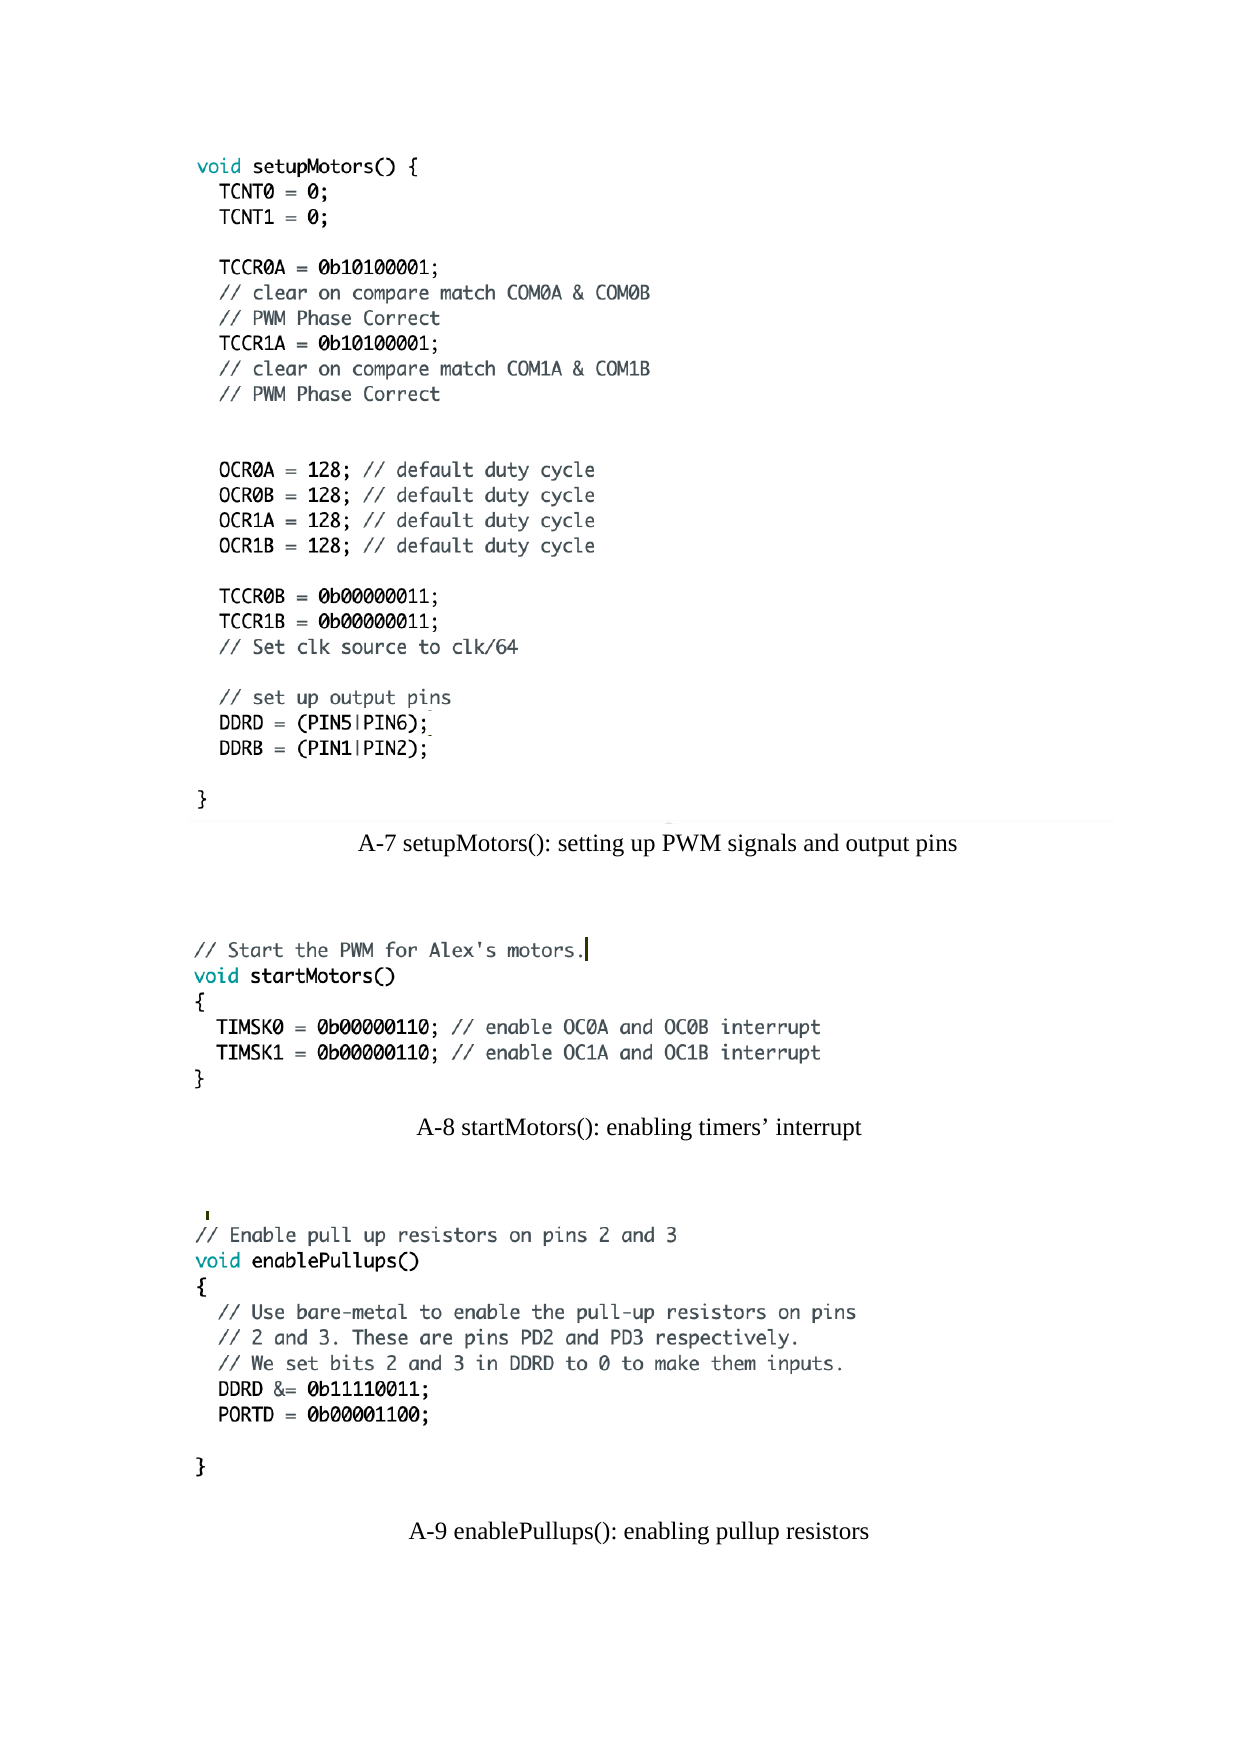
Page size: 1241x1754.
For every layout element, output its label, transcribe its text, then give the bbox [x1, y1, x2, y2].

picture [187, 931, 1128, 1092]
title A-8 startMotors(): enabling timers’ interrupt [187, 1112, 1090, 1141]
title A-9 enablePullups(): enabling pullup resistors [187, 1516, 1090, 1544]
picture [187, 150, 1114, 824]
picture [187, 1211, 1128, 1495]
text A-7 setupMotors(): setting up PWM signals and output pins [187, 824, 1090, 856]
